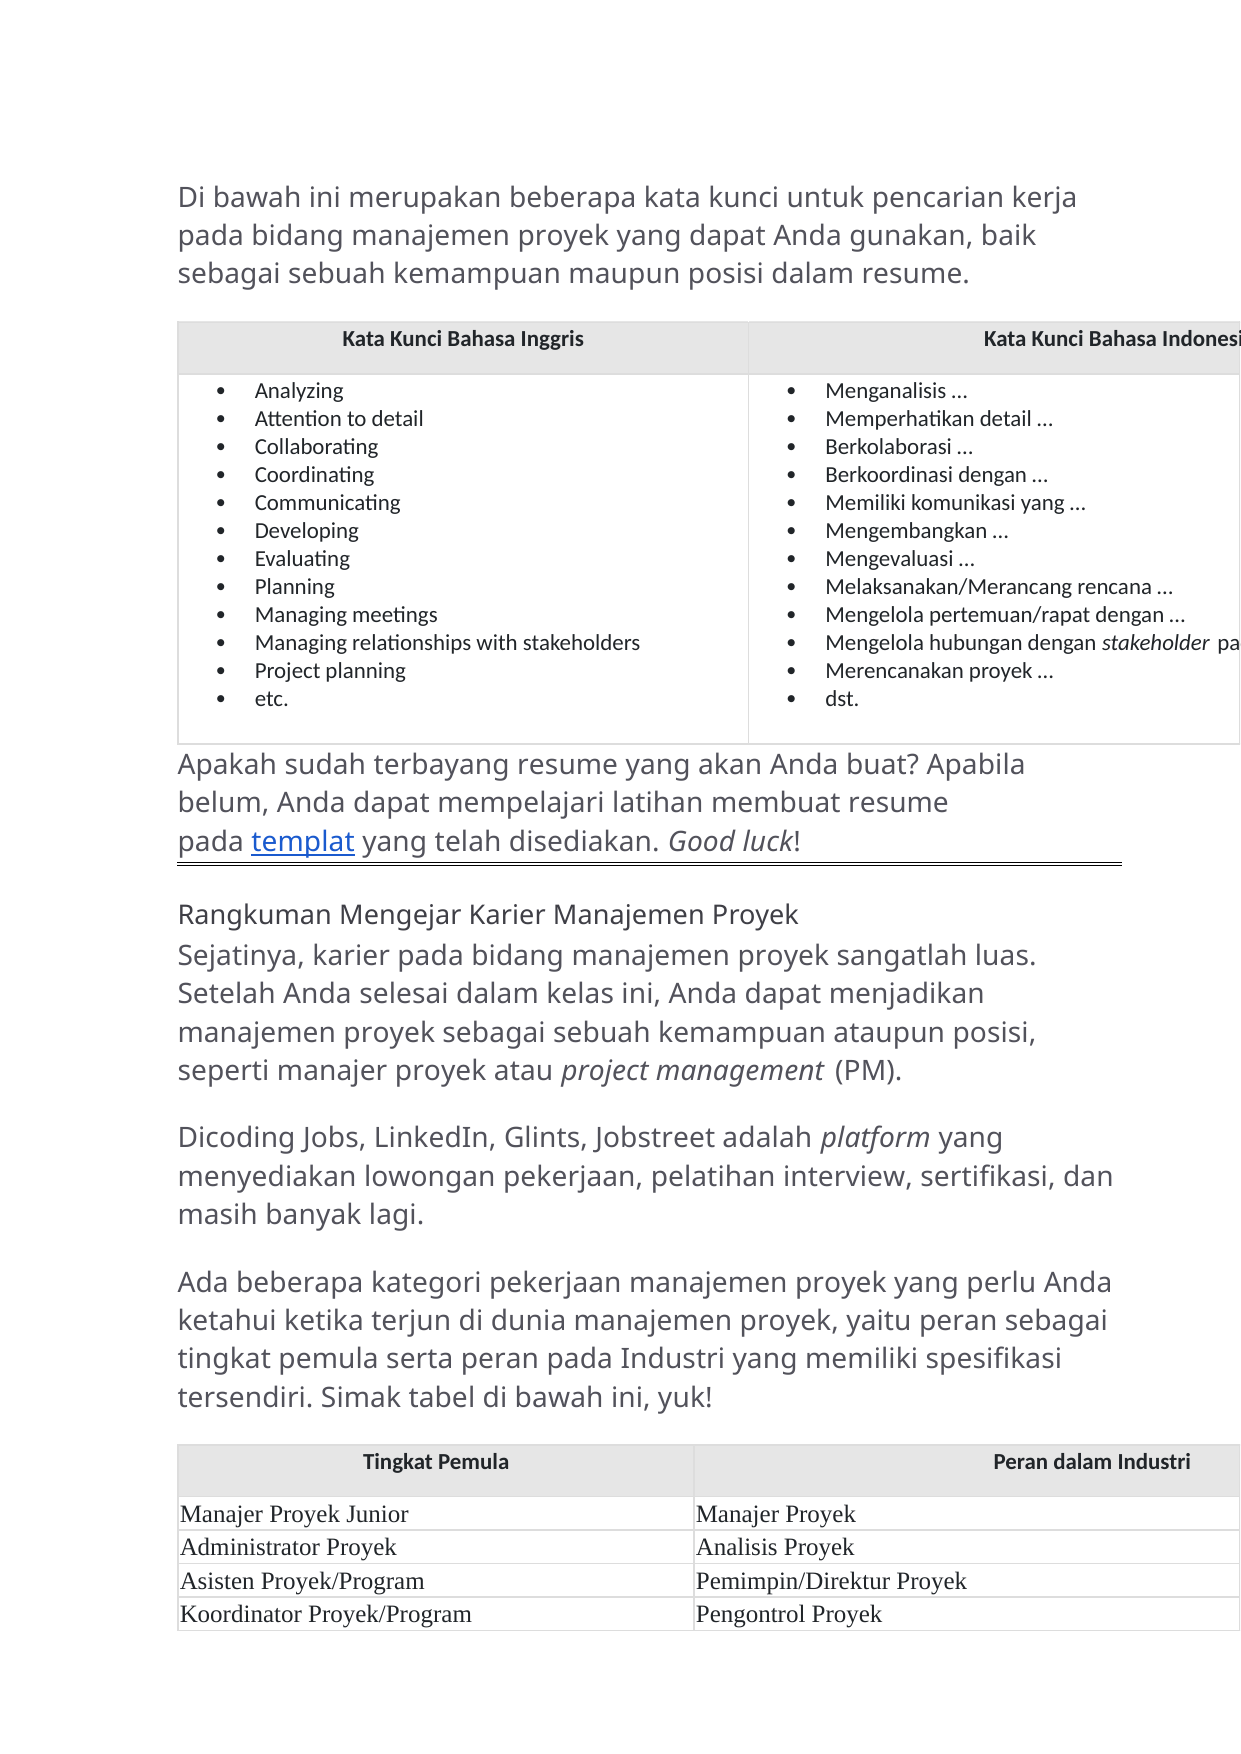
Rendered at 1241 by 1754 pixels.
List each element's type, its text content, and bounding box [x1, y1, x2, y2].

table_cell Manajer Proyek [695, 1497, 1239, 1529]
table_cell Menganalisis … Memperhatikan detail … Berkolaborasi … Berkoordinasi dengan … Memiliki komunikasi yang … Mengembangkan … Mengevaluasi … Melaksanakan/Merancang rencana … Mengelola pertemuan/rapat dengan … Mengelola hubungan dengan stakeholder pada proyek … Merencanakan proyek … dst. [749, 375, 1239, 743]
table_header Kata Kunci Bahasa Indonesia [749, 323, 1239, 373]
table_cell Pemimpin/Direktur Proyek [695, 1564, 1239, 1596]
text Apakah sudah terbayang resume yang akan Anda buat? Apabila belum, Anda dapat mempelajari latihan membuat resume pada templat yang telah disediakan. Good luck! [177, 745, 1122, 862]
table_cell Manajer Proyek Junior [179, 1497, 693, 1529]
text Ada beberapa kategori pekerjaan manajemen proyek yang perlu Anda ketahui ketika terjun di dunia manajemen proyek, yaitu peran sebagai tingkat pemula serta peran pada Industri yang memiliki spesifikasi tersendiri. Simak tabel di bawah ini, yuk! [177, 1262, 1122, 1415]
text Di bawah ini merupakan beberapa kata kunci untuk pencarian kerja pada bidang manajemen proyek yang dapat Anda gunakan, baik sebagai sebuah kemampuan maupun posisi dalam resume. [177, 177, 1122, 292]
table_cell Pengontrol Proyek [695, 1598, 1239, 1629]
text Dicoding Jobs, LinkedIn, Glints, Jobstreet adalah platform yang menyediakan lowongan pekerjaan, pelatihan interview, sertifikasi, dan masih banyak lagi. [177, 1118, 1122, 1233]
text Sejatinya, karier pada bidang manajemen proyek sangatlah luas. Setelah Anda selesai dalam kelas ini, Anda dapat menjadikan manajemen proyek sebagai sebuah kemampuan ataupun posisi, seperti manajer proyek atau project management (PM). [177, 935, 1122, 1088]
table_header Tingkat Pemula [179, 1446, 693, 1496]
table_header Kata Kunci Bahasa Inggris [179, 323, 748, 373]
table_cell Administrator Proyek [179, 1531, 693, 1563]
table_cell Koordinator Proyek/Program [179, 1598, 693, 1629]
subtitle Rangkuman Mengejar Karier Manajemen Proyek [177, 895, 1122, 932]
table_header Peran dalam Industri [695, 1446, 1239, 1496]
table_cell Analisis Proyek [695, 1531, 1239, 1563]
table_cell Analyzing Attention to detail Collaborating Coordinating Communicating Developing Evaluating Planning Managing meetings Managing relationships with stakeholders Project planning etc. [179, 375, 748, 743]
table_cell Asisten Proyek/Program [179, 1564, 693, 1596]
